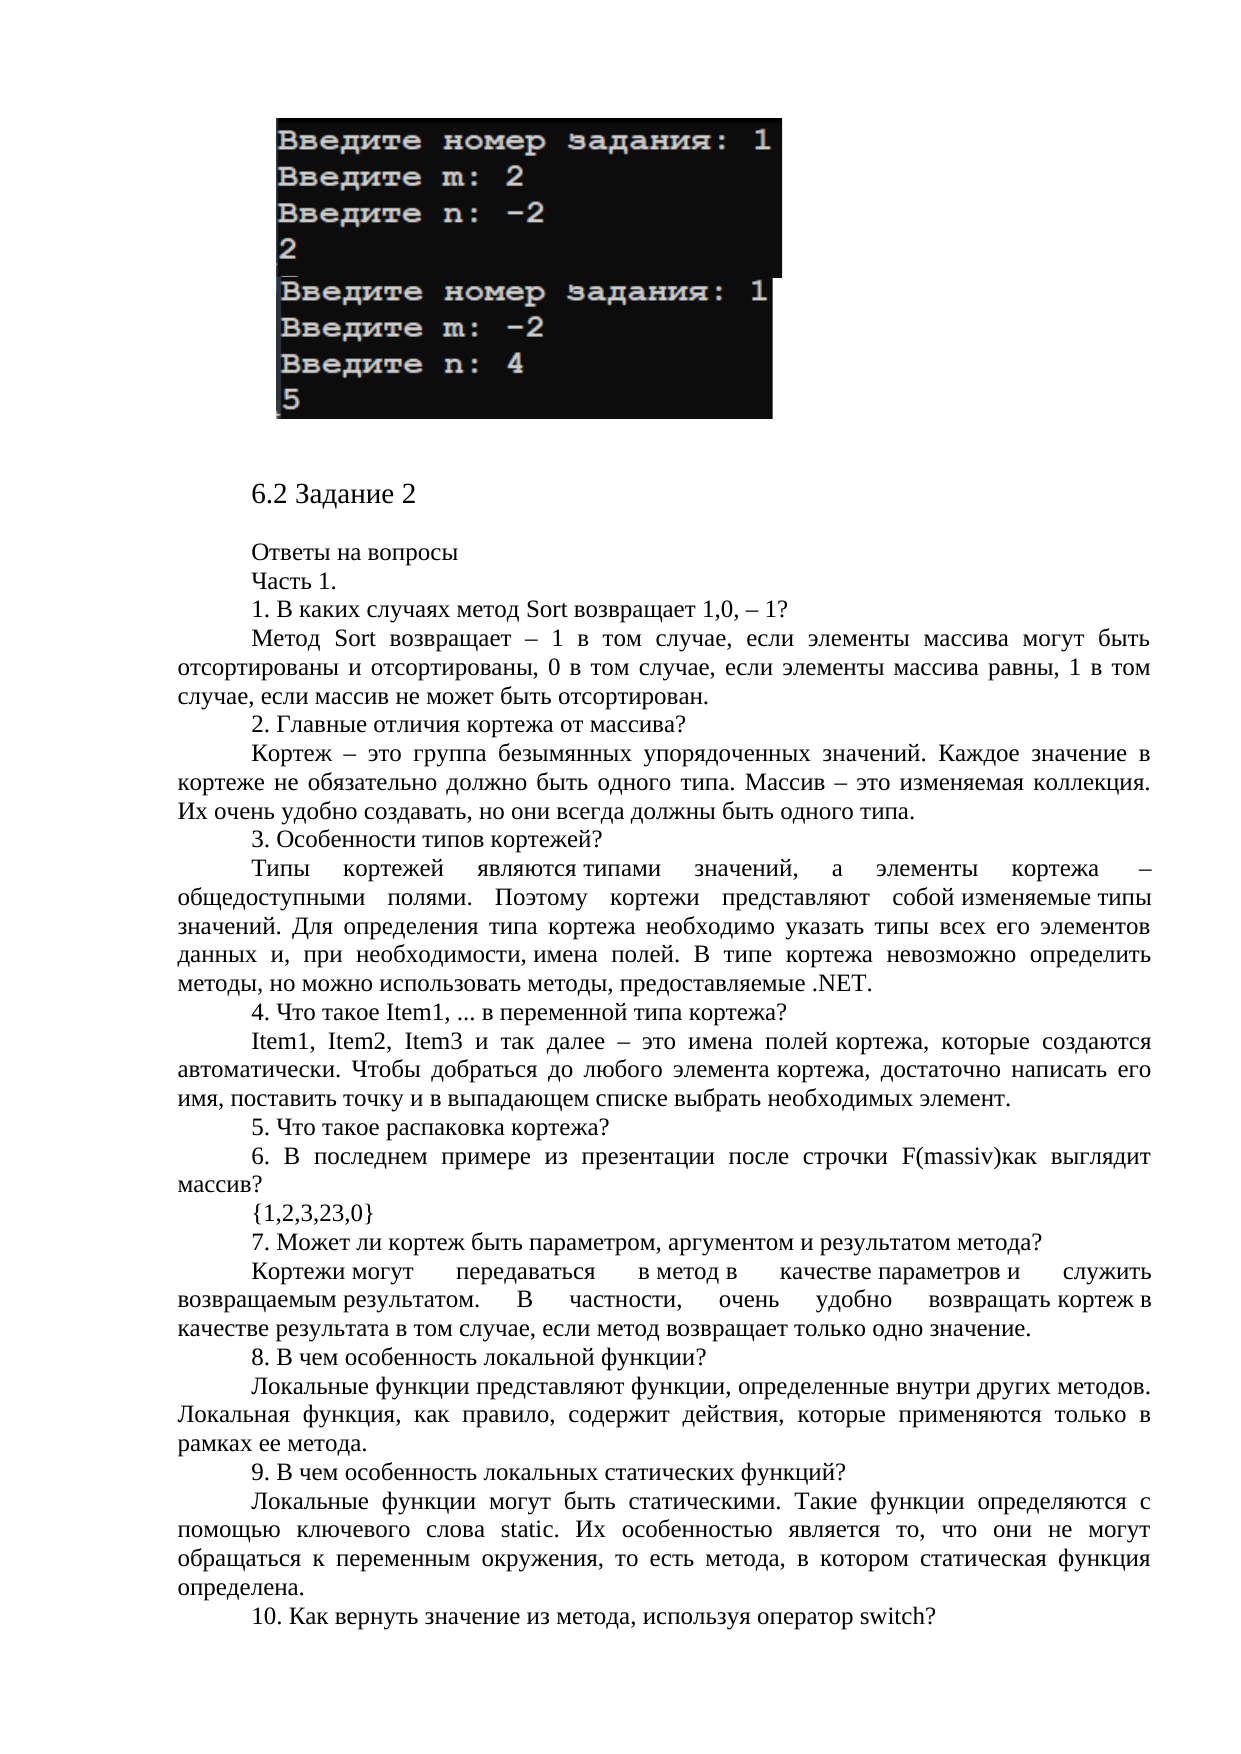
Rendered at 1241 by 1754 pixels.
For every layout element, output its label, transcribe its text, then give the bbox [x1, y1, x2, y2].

text {1,2,3,23,0} [177, 1198, 1152, 1227]
text 9. В чем особенность локальных статических функций? [177, 1457, 1152, 1486]
picture [276, 118, 783, 419]
subtitle Задание 2 [177, 476, 1152, 510]
text Типы кортежей являются типами значений, а элементы кортежа – общедоступными полями. Поэтому кортежи представляют собой изменяемые типы значений. Для определения типа кортежа необходимо указать типы всех его элементов данных и, при необходимости, имена полей. В типе кортежа невозможно определить методы, но можно использовать методы, предоставляемые .NET. [177, 853, 1152, 997]
text 3. Особенности типов кортежей? [177, 824, 1152, 853]
text 10. Как вернуть значение из метода, используя оператор switch? [177, 1601, 1152, 1629]
text 1. В каких случаях метод Sort возвращает 1,0, – 1? [177, 594, 1152, 623]
text 4. Что такое Item1, ... в переменной типа кортежа? [177, 997, 1152, 1026]
text Item1, Item2, Item3 и так далее – это имена полей кортежа, которые создаются автоматически. Чтобы добраться до любого элемента кортежа, достаточно написать его имя, поставить точку и в выпадающем списке выбрать необходимых элемент. [177, 1026, 1152, 1112]
text 6. В последнем примере из презентации после строчки F(massiv)как выглядит массив? [177, 1141, 1152, 1198]
text Часть 1. [251, 566, 1152, 594]
text Локальные функции могут быть статическими. Такие функции определяются с помощью ключевого слова static. Их особенностью является то, что они не могут обращаться к переменным окружения, то есть метода, в котором статическая функция определена. [177, 1486, 1152, 1601]
text Локальные функции представляют функции, определенные внутри других методов. Локальная функция, как правило, содержит действия, которые применяются только в рамках ее метода. [177, 1371, 1152, 1457]
text Кортежи могут передаваться в метод в качестве параметров и служить возвращаемым результатом. В частности, очень удобно возвращать кортеж в качестве результата в том случае, если метод возвращает только одно значение. [177, 1256, 1152, 1342]
text Кортеж – это группа безымянных упорядоченных значений. Каждое значение в кортеже не обязательно должно быть одного типа. Массив – это изменяемая коллекция. Их очень удобно создавать, но они всегда должны быть одного типа. [177, 738, 1152, 824]
text Метод Sort возвращает – 1 в том случае, если элементы массива могут быть отсортированы и отсортированы, 0 в том случае, если элементы массива равны, 1 в том случае, если массив не может быть отсортирован. [177, 623, 1152, 709]
text Ответы на вопросы [251, 537, 1152, 566]
text 5. Что такое распаковка кортежа? [177, 1112, 1152, 1141]
text 8. В чем особенность локальной функции? [177, 1342, 1152, 1371]
text 7. Может ли кортеж быть параметром, аргументом и результатом метода? [177, 1227, 1152, 1256]
text 2. Главные отличия кортежа от массива? [177, 709, 1152, 738]
